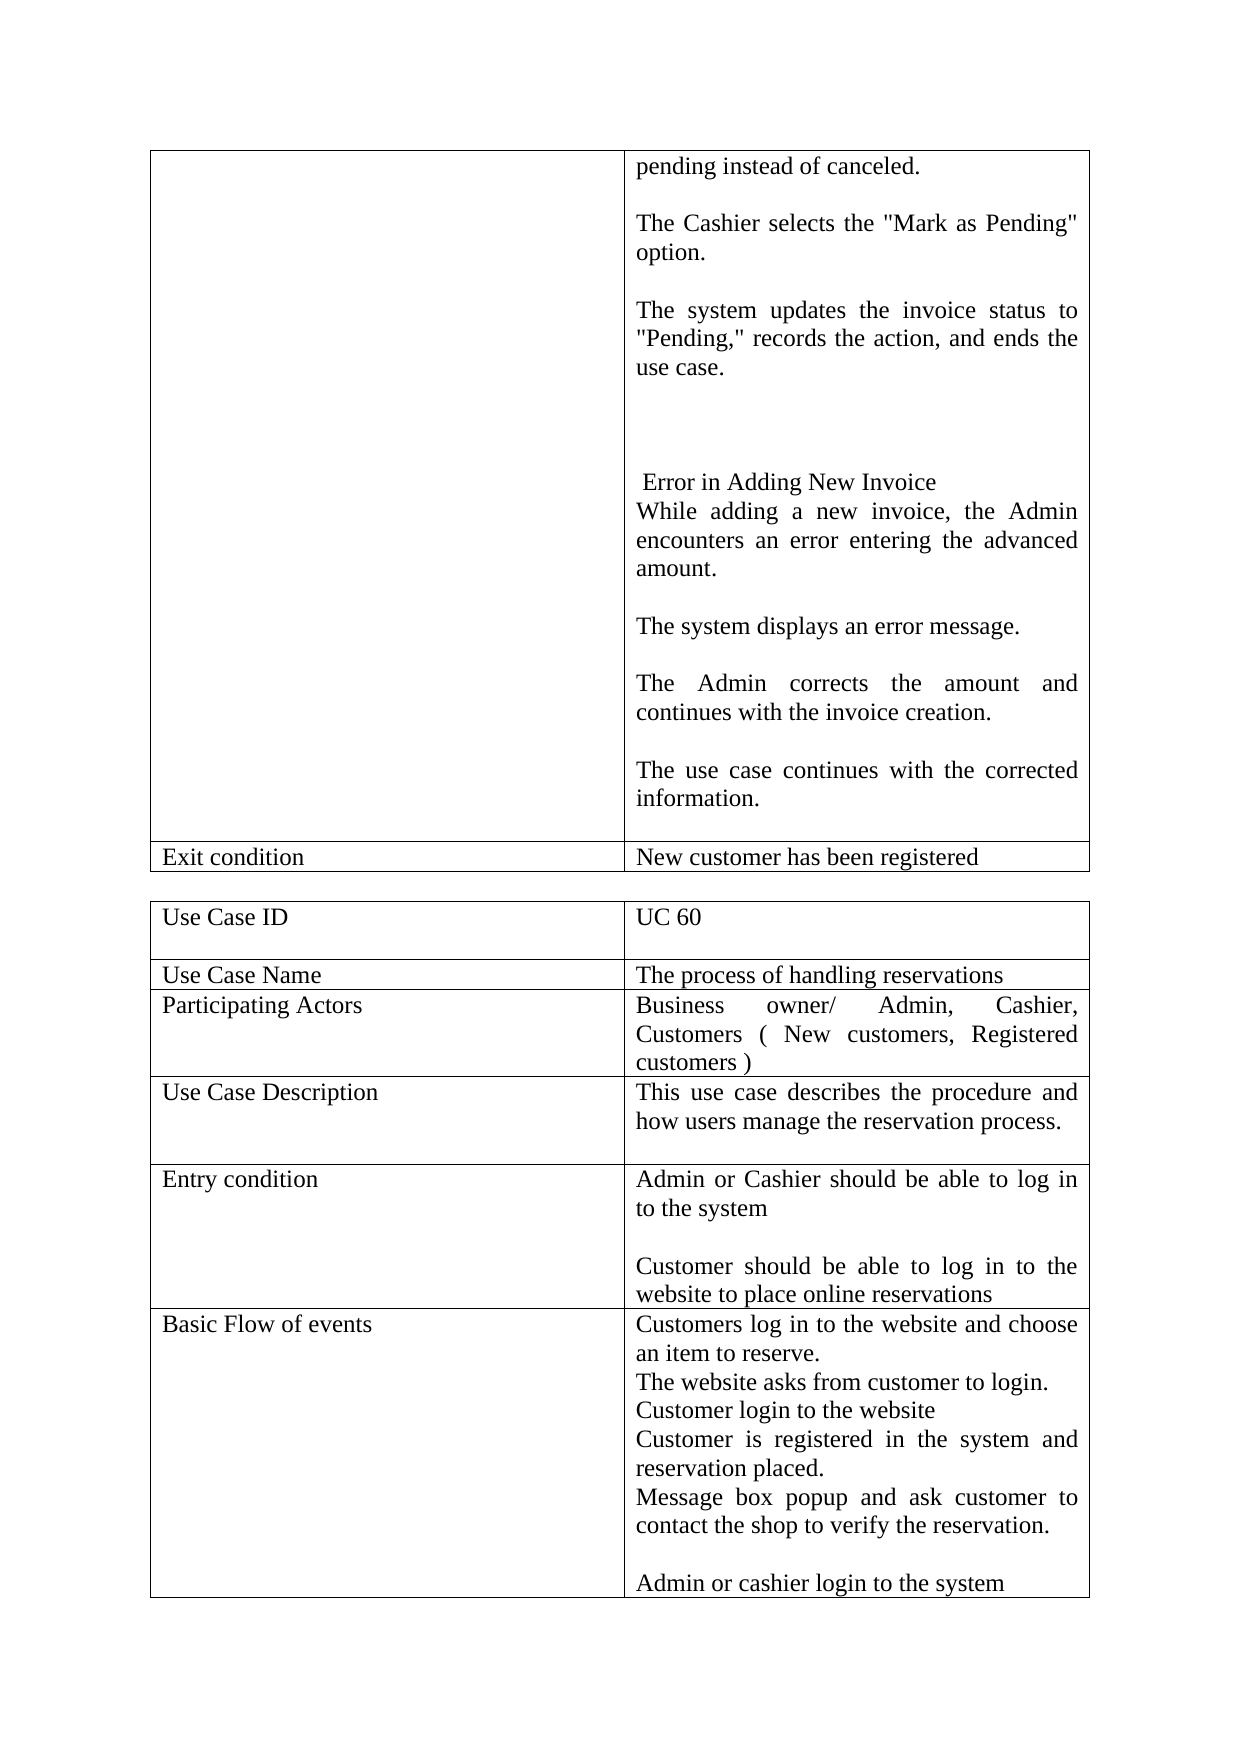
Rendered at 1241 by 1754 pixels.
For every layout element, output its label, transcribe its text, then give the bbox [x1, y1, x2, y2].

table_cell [151, 1309, 624, 1597]
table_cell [625, 151, 1089, 841]
table_cell The process of handling reservations [625, 960, 1089, 989]
table_cell Participating Actors [151, 990, 624, 1076]
table_cell Exit condition [151, 842, 624, 871]
table_cell This use case describes the procedure and how users manage the reservation process. [625, 1077, 1089, 1163]
table_header UC 60 [625, 902, 1089, 959]
table_cell Entry condition [151, 1165, 624, 1308]
table_cell Admin or Cashier should be able to log in to the system Customer should be able to log in to the website to place online reservations [625, 1165, 1089, 1308]
table_cell Use Case Name [151, 960, 624, 989]
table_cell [151, 151, 624, 841]
table_cell Business owner/ Admin, Cashier, Customers ( New customers, Registered customers ) [625, 990, 1089, 1076]
table_cell New customer has been registered [625, 842, 1089, 871]
table_cell Use Case Description [151, 1077, 624, 1163]
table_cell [625, 1309, 1089, 1597]
table_header Use Case ID [151, 902, 624, 959]
